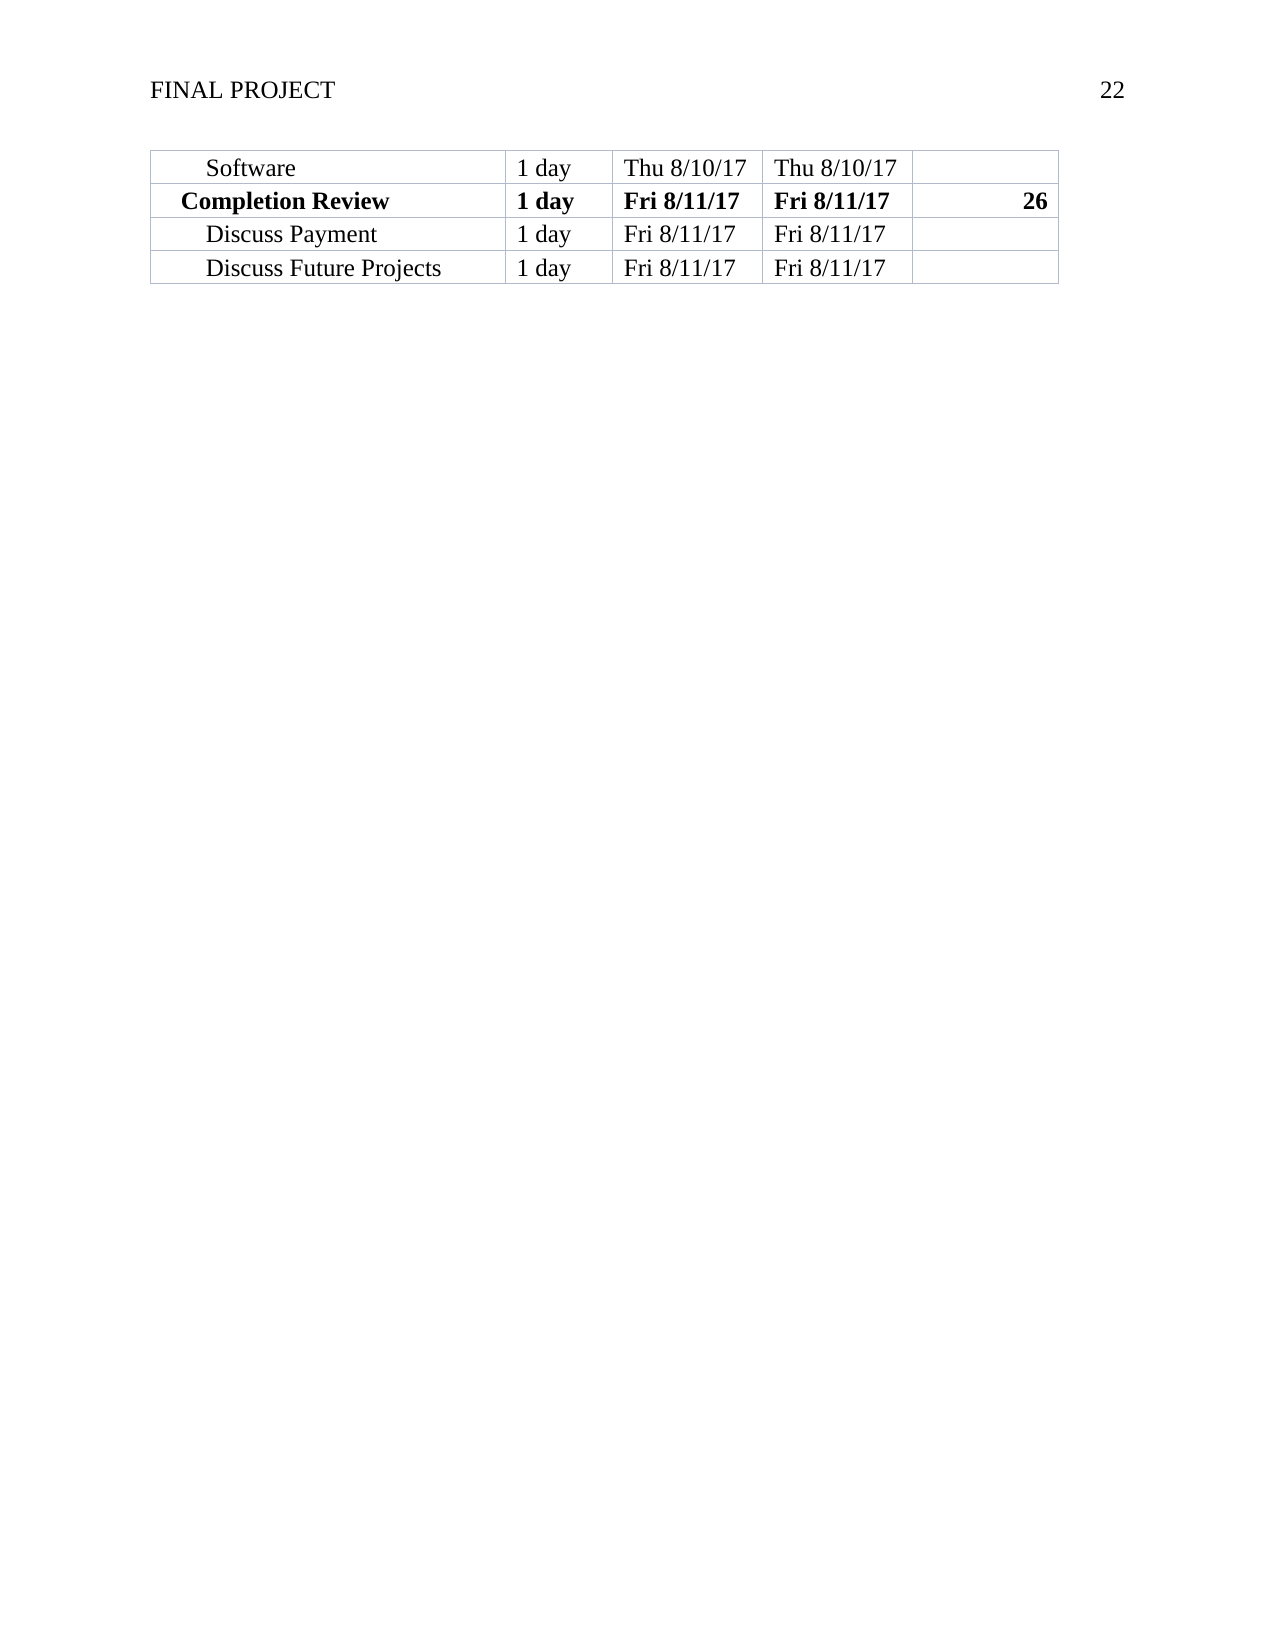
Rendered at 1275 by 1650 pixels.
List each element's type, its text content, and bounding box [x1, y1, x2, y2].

table_cell Thu 8/10/17 [763, 151, 912, 183]
table_cell [913, 251, 1058, 283]
table_cell 1 day [506, 251, 612, 283]
table_cell Discuss Future Projects [151, 251, 505, 283]
table_cell 26 [913, 184, 1058, 217]
table_cell Software [151, 151, 505, 183]
table_cell Fri 8/11/17 [763, 251, 912, 283]
table_cell [913, 151, 1058, 183]
table_cell Fri 8/11/17 [613, 251, 762, 283]
table_cell 1 day [506, 184, 612, 217]
table_cell Fri 8/11/17 [763, 184, 912, 217]
table_cell Thu 8/10/17 [613, 151, 762, 183]
table_cell Discuss Payment [151, 218, 505, 250]
table_cell [913, 218, 1058, 250]
table_cell 1 day [506, 151, 612, 183]
table_cell Completion Review [151, 184, 505, 217]
table_cell 1 day [506, 218, 612, 250]
table_cell Fri 8/11/17 [613, 184, 762, 217]
table_cell Fri 8/11/17 [613, 218, 762, 250]
table_cell Fri 8/11/17 [763, 218, 912, 250]
